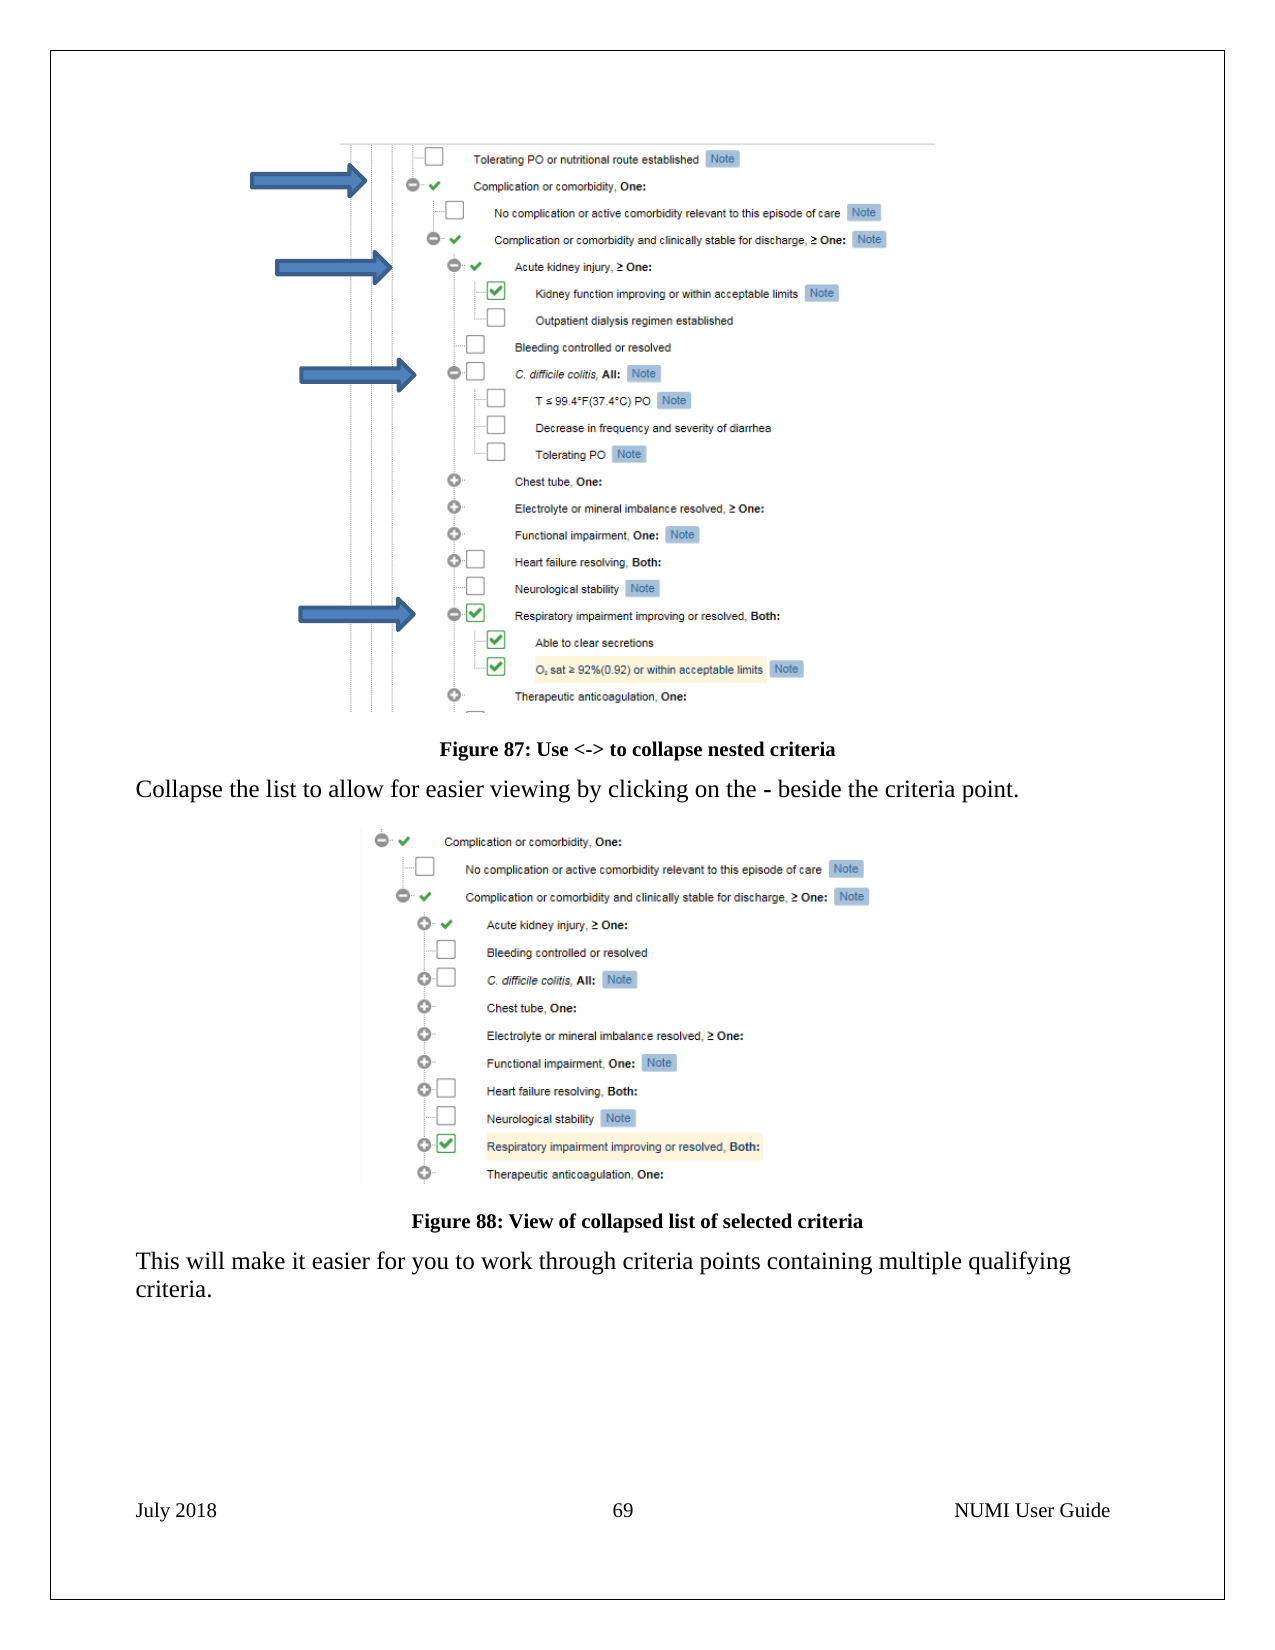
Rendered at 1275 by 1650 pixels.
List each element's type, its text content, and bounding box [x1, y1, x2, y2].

text Figure 88: View of collapsed list of selected criteria [135, 1209, 1139, 1233]
text Collapse the list to allow for easier viewing by clicking on the - beside the criteria point. [135, 774, 1139, 803]
picture [339, 143, 936, 713]
picture [360, 828, 915, 1185]
text This will make it easier for you to work through criteria points containing multiple qualifying criteria. [135, 1246, 1139, 1303]
text Figure 87: Use <-> to collapse nested criteria [135, 737, 1139, 761]
